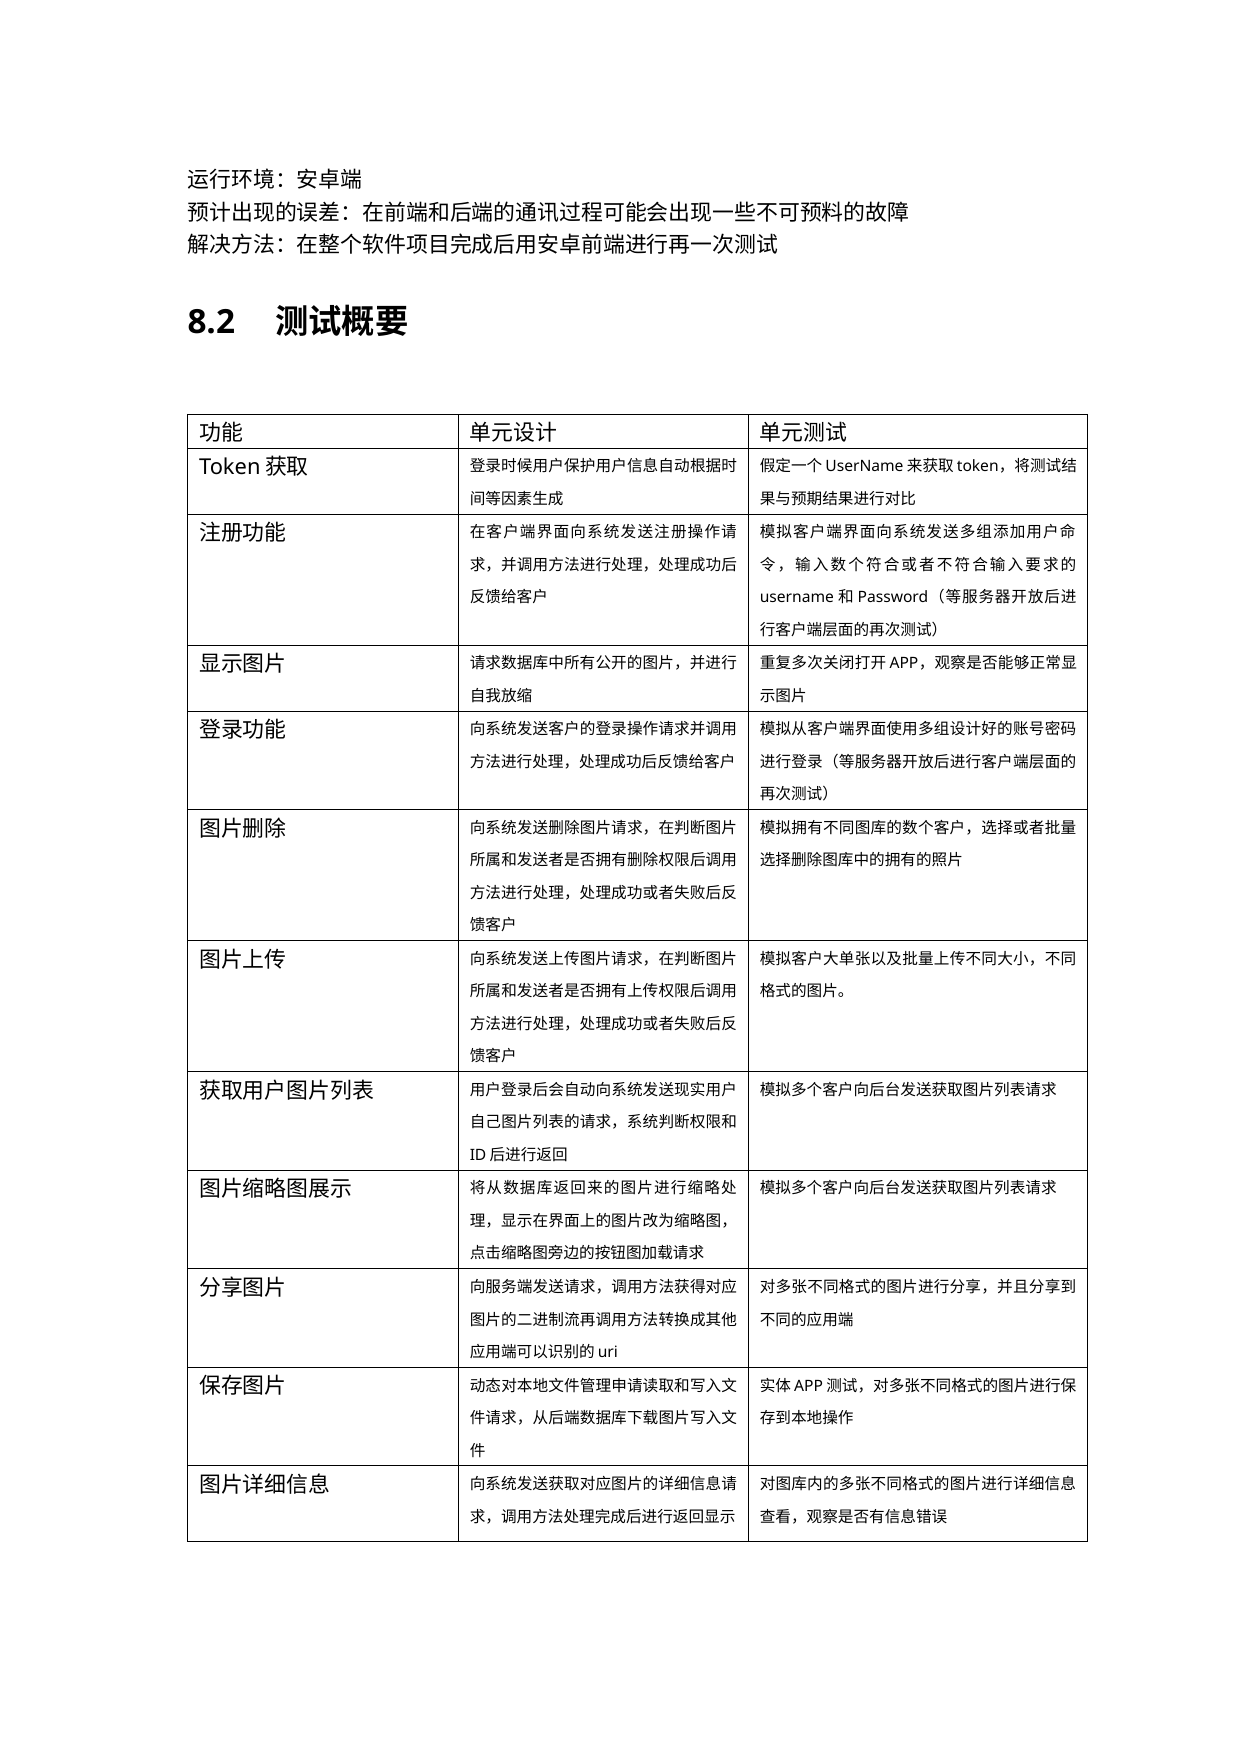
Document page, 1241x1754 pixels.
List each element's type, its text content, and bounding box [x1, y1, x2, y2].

table_cell 登录功能 [188, 712, 458, 809]
table_cell 向系统发送获取对应图片的详细信息请求，调用方法处理完成后进行返回显示 [459, 1466, 748, 1541]
table_cell Token获取 [188, 449, 458, 513]
table_cell 请求数据库中所有公开的图片，并进行自我放缩 [459, 646, 748, 711]
table_cell 动态对本地文件管理申请读取和写入文件请求，从后端数据库下载图片写入文件 [459, 1368, 748, 1465]
table_cell 实体APP测试，对多张不同格式的图片进行保存到本地操作 [749, 1368, 1087, 1465]
table_cell 模拟客户大单张以及批量上传不同大小，不同格式的图片。 [749, 941, 1087, 1071]
table_cell 图片缩略图展示 [188, 1171, 458, 1268]
table_cell 登录时候用户保护用户信息自动根据时间等因素生成 [459, 449, 748, 513]
table_cell 用户登录后会自动向系统发送现实用户自己图片列表的请求，系统判断权限和ID后进行返回 [459, 1072, 748, 1170]
table_cell 模拟多个客户向后台发送获取图片列表请求 [749, 1072, 1087, 1170]
table_cell 保存图片 [188, 1368, 458, 1465]
table_cell 对图库内的多张不同格式的图片进行详细信息查看，观察是否有信息错误 [749, 1466, 1087, 1541]
table_cell 图片删除 [188, 810, 458, 940]
text 运行环境：安卓端 [187, 162, 1053, 194]
table_cell 显示图片 [188, 646, 458, 711]
table_cell 向系统发送客户的登录操作请求并调用方法进行处理，处理成功后反馈给客户 [459, 712, 748, 809]
table_cell 向系统发送上传图片请求，在判断图片所属和发送者是否拥有上传权限后调用方法进行处理，处理成功或者失败后反馈客户 [459, 941, 748, 1071]
table_header 单元测试 [749, 415, 1087, 447]
table_cell 图片详细信息 [188, 1466, 458, 1541]
table_cell 向服务端发送请求，调用方法获得对应图片的二进制流再调用方法转换成其他应用端可以识别的uri [459, 1269, 748, 1367]
table_cell 模拟客户端界面向系统发送多组添加用户命令，输入数个符合或者不符合输入要求的username和Password（等服务器开放后进行客户端层面的再次测试） [749, 515, 1087, 644]
table_cell 在客户端界面向系统发送注册操作请求，并调用方法进行处理，处理成功后反馈给客户 [459, 515, 748, 644]
table_cell 将从数据库返回来的图片进行缩略处理，显示在界面上的图片改为缩略图，点击缩略图旁边的按钮图加载请求 [459, 1171, 748, 1268]
table_cell 重复多次关闭打开APP，观察是否能够正常显示图片 [749, 646, 1087, 711]
table_cell 模拟从客户端界面使用多组设计好的账号密码进行登录（等服务器开放后进行客户端层面的再次测试） [749, 712, 1087, 809]
table_cell 对多张不同格式的图片进行分享，并且分享到不同的应用端 [749, 1269, 1087, 1367]
table_header 功能 [188, 415, 458, 447]
table_cell 模拟多个客户向后台发送获取图片列表请求 [749, 1171, 1087, 1268]
table_cell 分享图片 [188, 1269, 458, 1367]
table_cell 向系统发送删除图片请求，在判断图片所属和发送者是否拥有删除权限后调用方法进行处理，处理成功或者失败后反馈客户 [459, 810, 748, 940]
table_cell 假定一个UserName来获取token，将测试结果与预期结果进行对比 [749, 449, 1087, 513]
table_header 单元设计 [459, 415, 748, 447]
table_cell 图片上传 [188, 941, 458, 1071]
table_cell 模拟拥有不同图库的数个客户，选择或者批量选择删除图库中的拥有的照片 [749, 810, 1087, 940]
subtitle 测试概要 [187, 287, 1053, 352]
text 解决方法：在整个软件项目完成后用安卓前端进行再一次测试 [187, 227, 1053, 259]
table_cell 获取用户图片列表 [188, 1072, 458, 1170]
table_cell 注册功能 [188, 515, 458, 644]
text 预计出现的误差：在前端和后端的通讯过程可能会出现一些不可预料的故障 [187, 194, 1053, 227]
